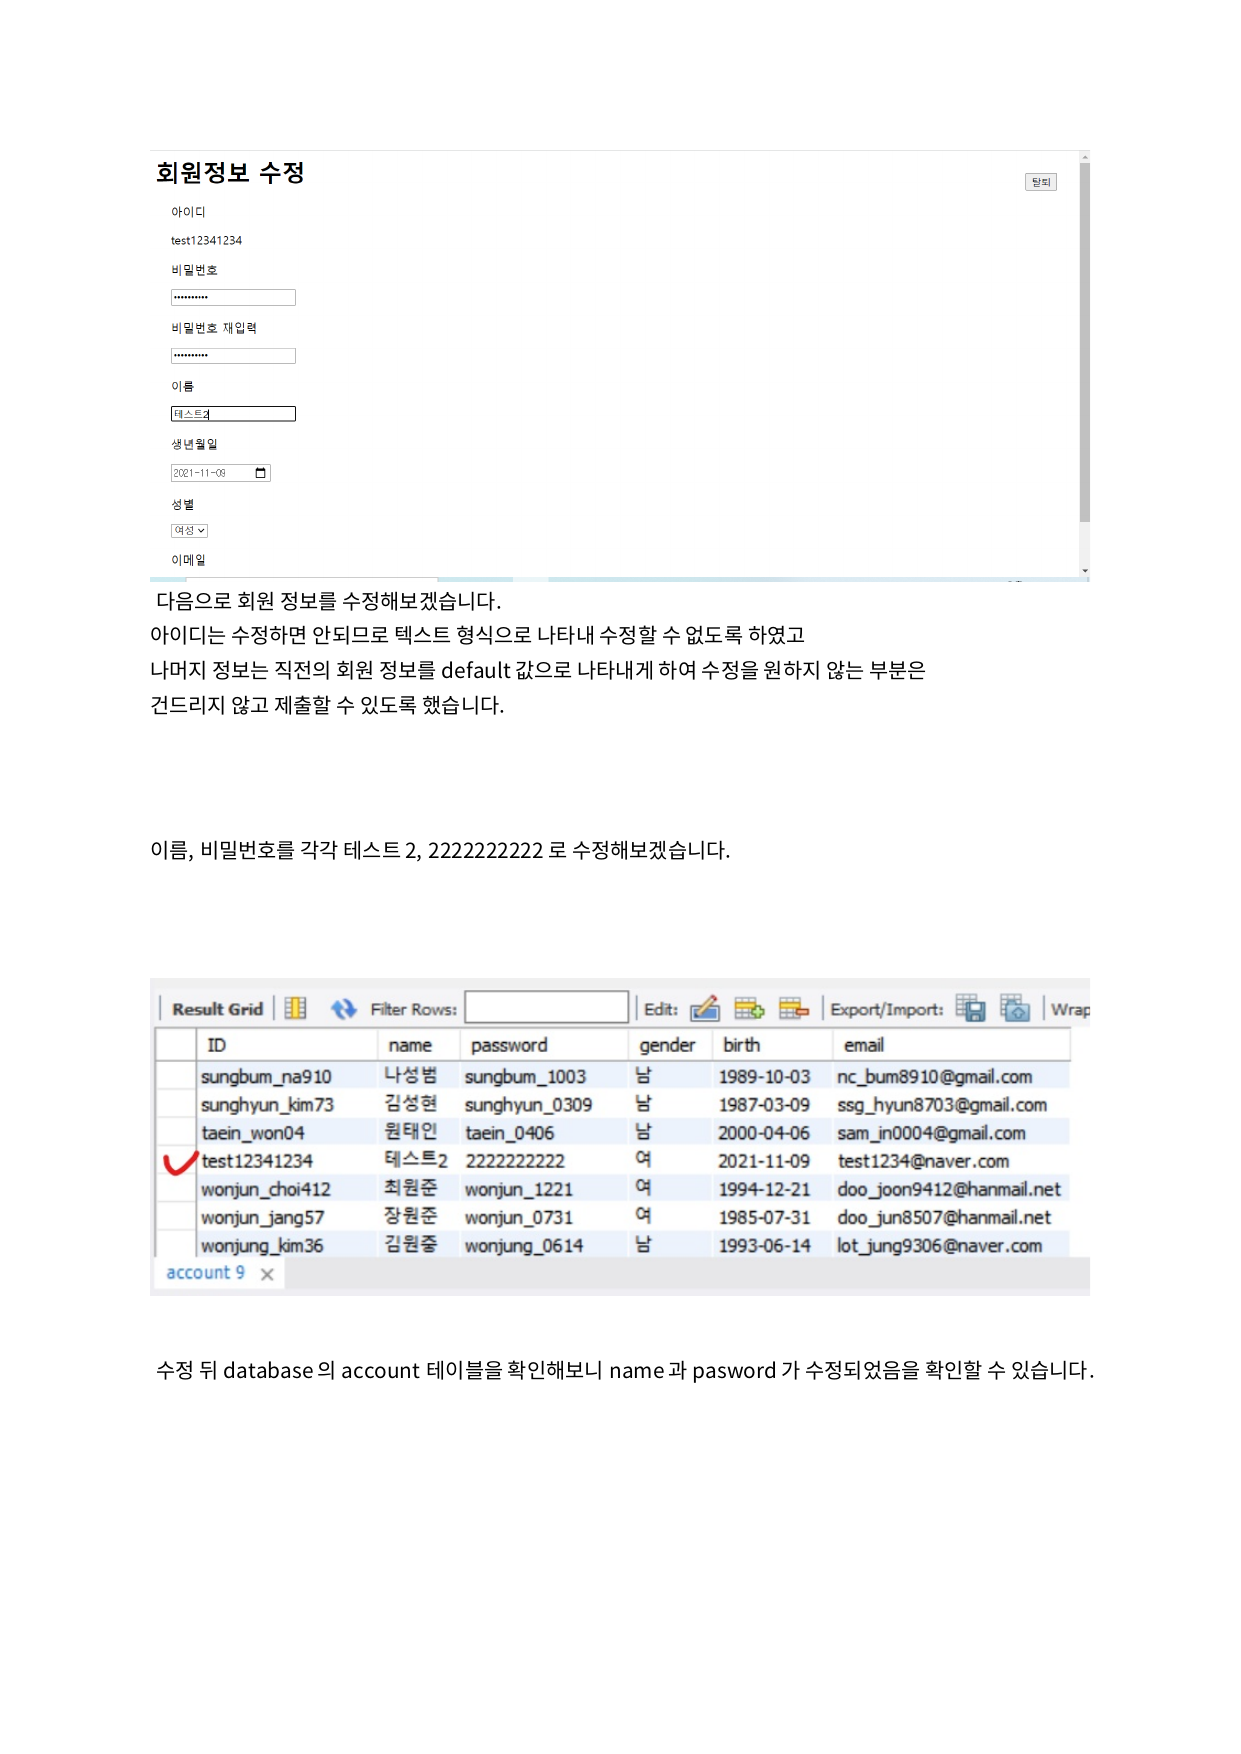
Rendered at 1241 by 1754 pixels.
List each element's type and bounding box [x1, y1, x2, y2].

picture [150, 978, 1091, 1296]
picture [150, 150, 1091, 582]
